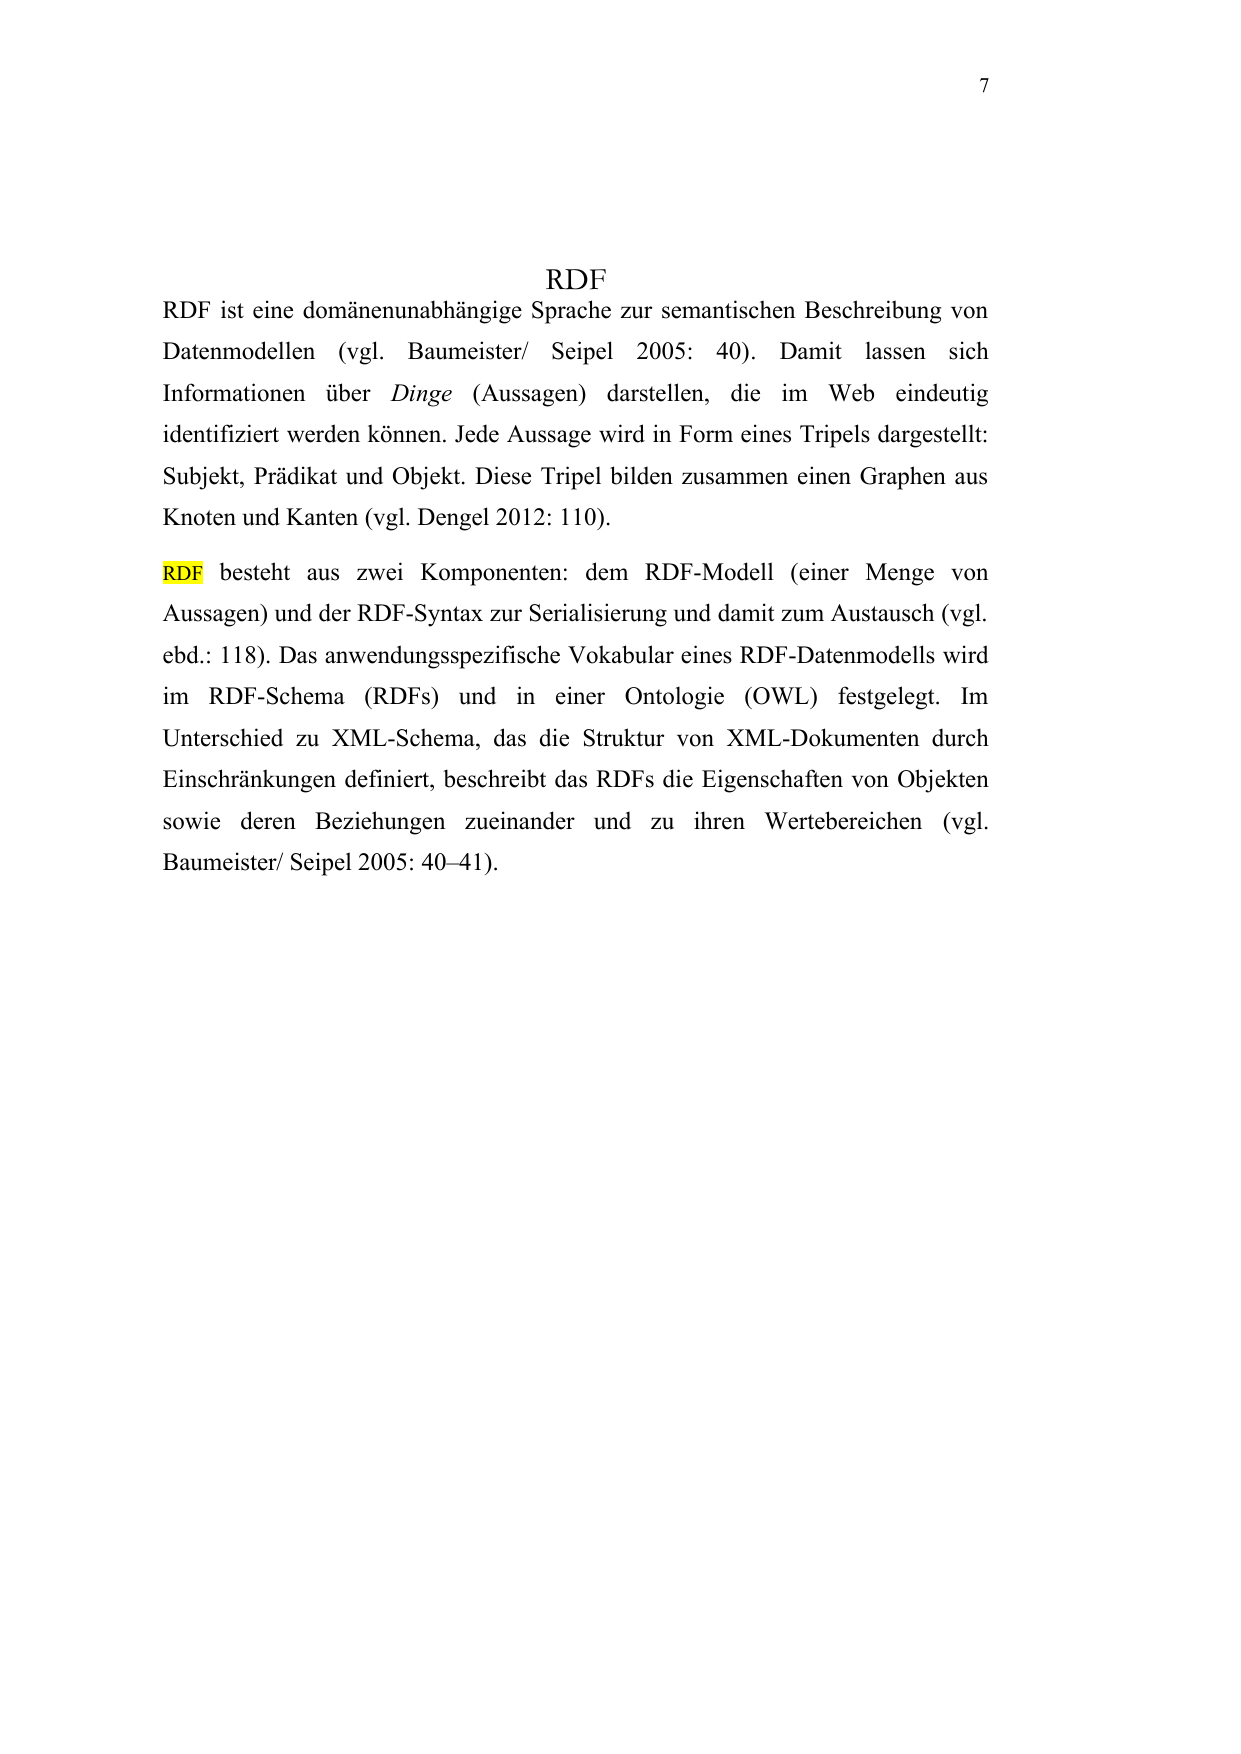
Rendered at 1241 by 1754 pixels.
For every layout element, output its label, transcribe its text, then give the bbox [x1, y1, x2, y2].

subtitle RDF [162, 262, 989, 296]
text RDF besteht aus zwei Komponenten: dem RDF-Modell (einer Menge von Aussagen) und der RDF-Syntax zur Serialisierung und damit zum Austausch (vgl. ebd.: 118). Das anwendungsspezifische Vokabular eines RDF-Datenmodells wird im RDF-Schema (RDFs) und in einer Ontologie (OWL) festgelegt. Im Unterschied zu XML-Schema, das die Struktur von XML-Dokumenten durch Einschränkungen definiert, beschreibt das RDFs die Eigenschaften von Objekten sowie deren Beziehungen zueinander und zu ihren Wertebereichen (vgl. Baumeister/ Seipel 2005: 40–41). [162, 558, 989, 876]
text RDF ist eine domänenunabhängige Sprache zur semantischen Beschreibung von Datenmodellen (vgl. Baumeister/ Seipel 2005: 40). Damit lassen sich Informationen über Dinge (Aussagen) darstellen, die im Web eindeutig identifiziert werden können. Jede Aussage wird in Form eines Tripels dargestellt: Subjekt, Prädikat und Objekt. Diese Tripel bilden zusammen einen Graphen aus Knoten und Kanten (vgl. Dengel 2012: 110). [162, 296, 989, 531]
